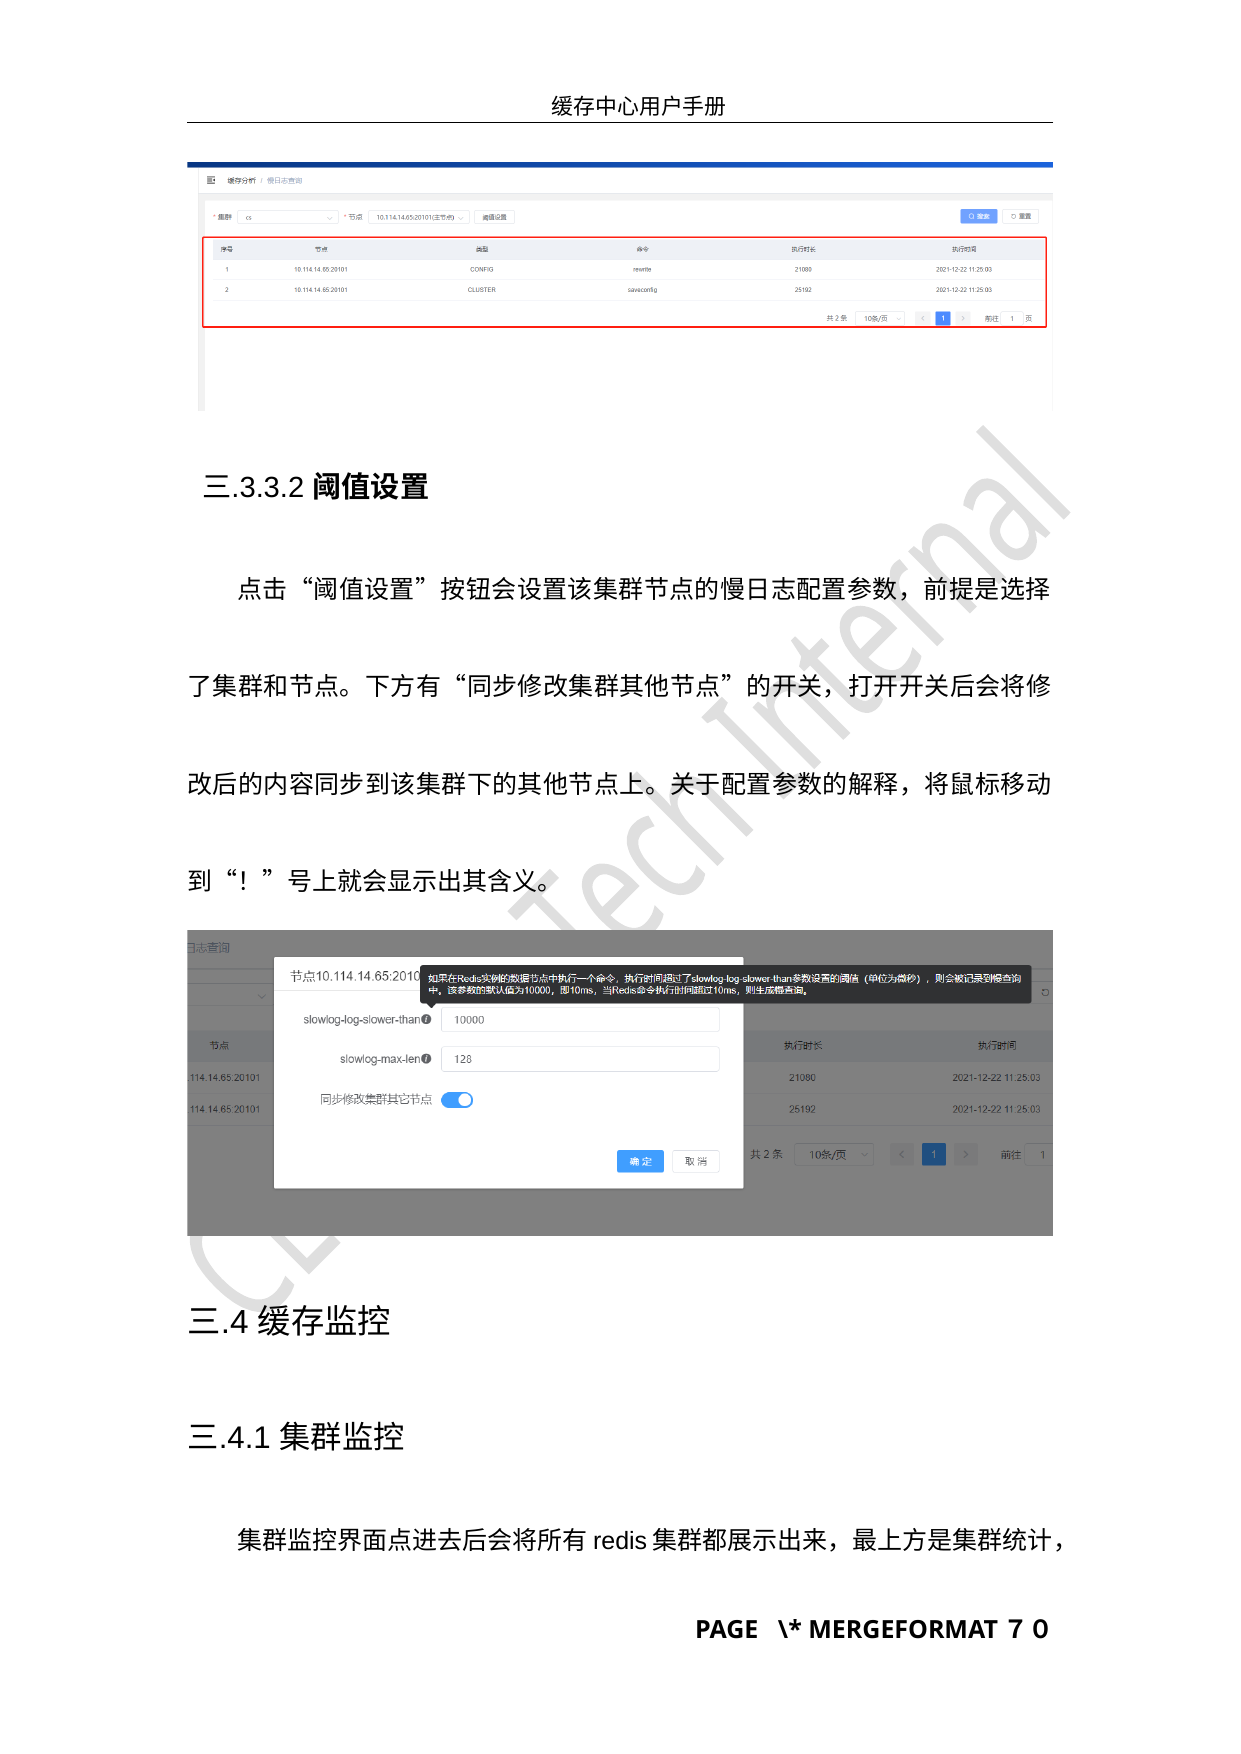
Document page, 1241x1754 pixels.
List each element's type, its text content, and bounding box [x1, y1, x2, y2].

subtitle 集群监控 [187, 1403, 1053, 1468]
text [187, 1506, 1053, 1571]
picture [187, 162, 1053, 411]
picture [187, 930, 1053, 1236]
text 点击“阈值设置”按钮会设置该集群节点的慢日志配置参数，前提是选择了集群和节点。下方有“同步修改集群其他节点”的开关，打开开关后会将修改后的内容同步到该集群下的其他节点上。关于配置参数的解释，将鼠标移动到“！”号上就会显示出其含义。 [187, 555, 1053, 912]
subtitle 缓存监控 [187, 1286, 1053, 1351]
subtitle 阈值设置 [202, 453, 1053, 518]
